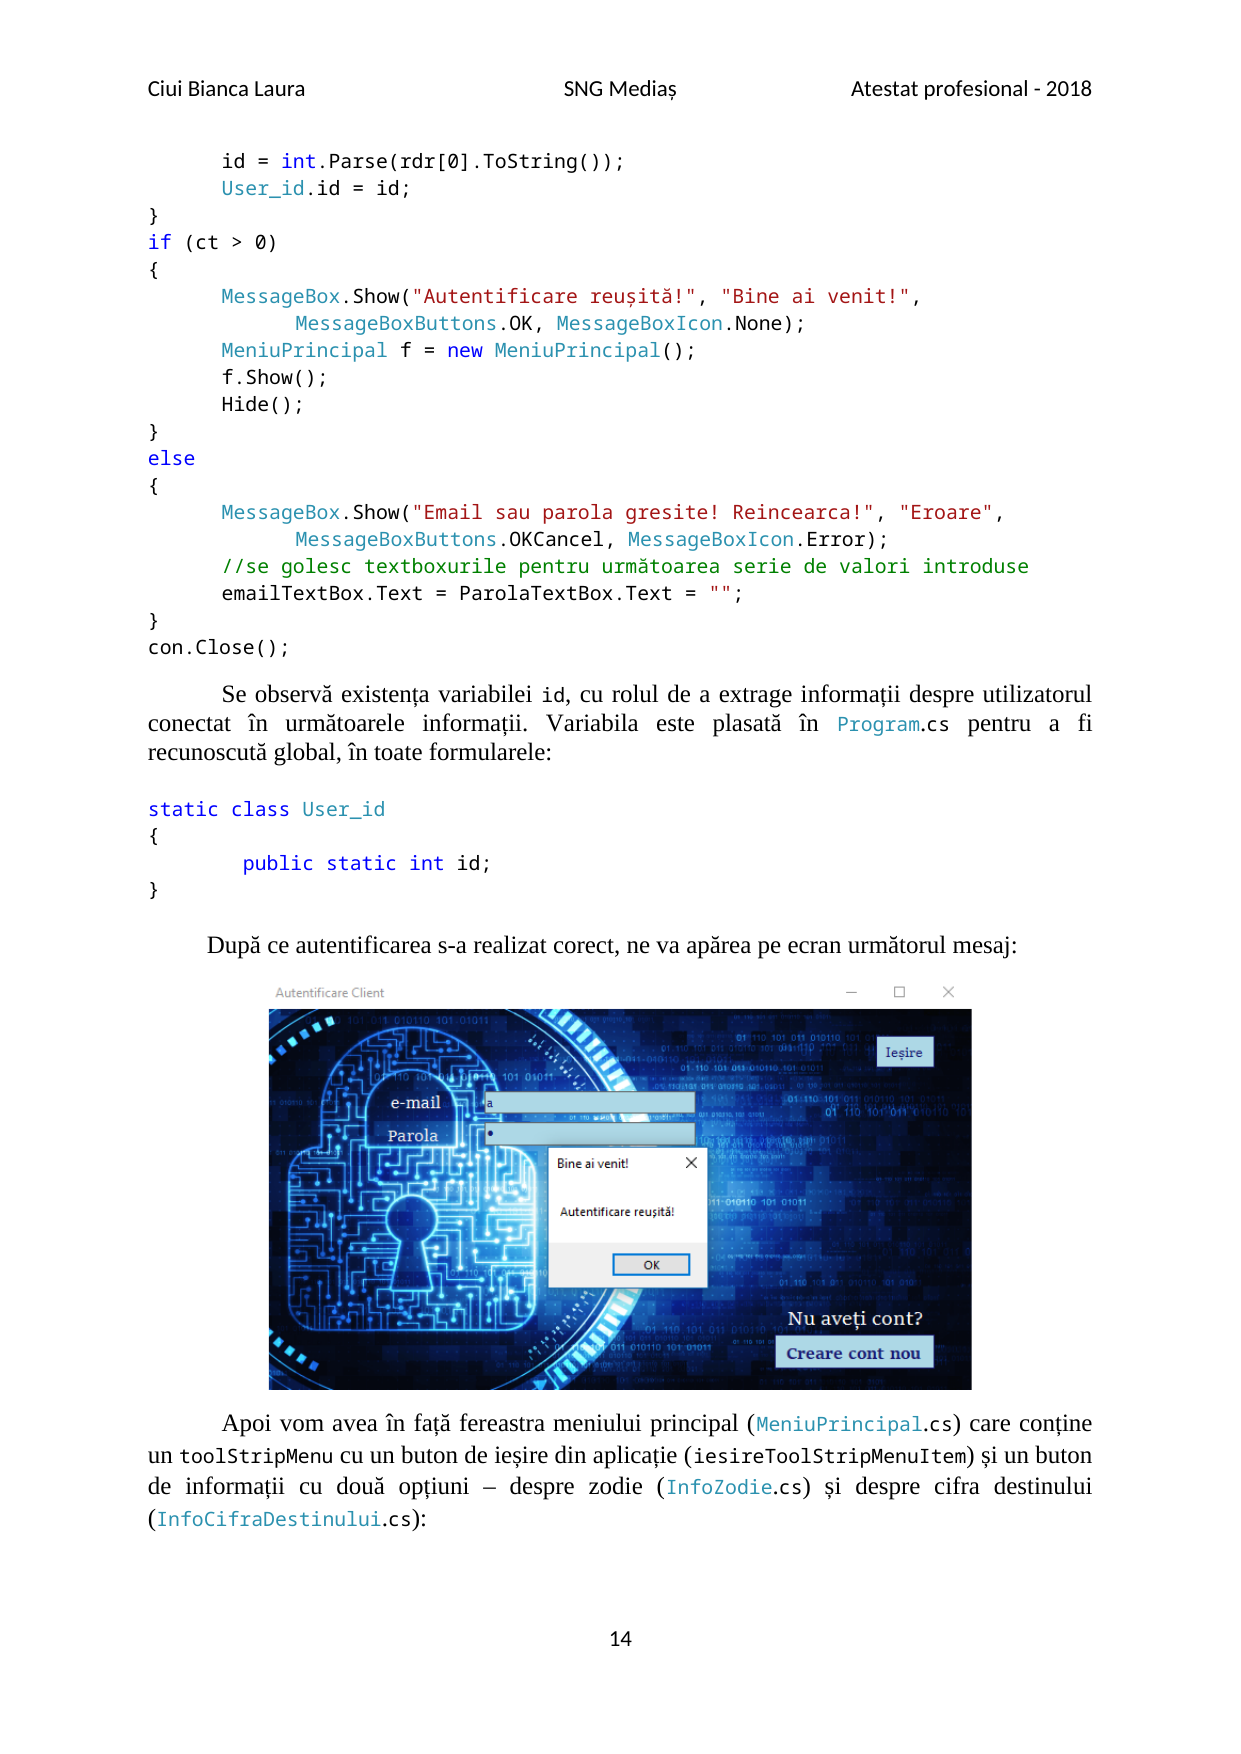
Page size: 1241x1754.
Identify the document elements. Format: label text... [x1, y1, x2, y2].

text { [148, 822, 1093, 849]
text con.Close(); [148, 633, 1093, 660]
text static class User_id [148, 795, 1093, 822]
text f.Show(); [148, 363, 1093, 390]
text { [148, 471, 1093, 498]
text Se observă existența variabilei id, cu rolul de a extrage informații despre utilizatorul conectat în următoarele informații. Variabila este plasată în Program.cs pentru a fi recunoscută global, în toate formularele: [148, 679, 1093, 766]
text } [148, 876, 1093, 903]
text emailTextBox.Text = ParolaTextBox.Text = ""; [148, 579, 1093, 606]
text User_id.id = id; [148, 174, 1093, 202]
text if (ct > 0) [148, 228, 1093, 256]
text else [148, 444, 1093, 471]
text { [148, 256, 1093, 282]
text public static int id; [148, 849, 1093, 876]
text } [148, 417, 1093, 444]
text MessageBox.Show("Email sau parola gresite! Reincearca!", "Eroare", MessageBoxButtons.OKCancel, MessageBoxIcon.Error); [221, 498, 1093, 552]
text } [148, 202, 1093, 228]
text Apoi vom avea în față fereastra meniului principal (MeniuPrincipal.cs) care conține un toolStripMenu cu un buton de ieșire din aplicație (iesireToolStripMenuItem) și un buton de informații cu două opțiuni – despre zodie (InfoZodie.cs) și despre cifra destinului (InfoCifraDestinului.cs): [148, 1408, 1093, 1532]
text //se golesc textboxurile pentru următoarea serie de valori introduse [148, 552, 1093, 579]
picture [268, 977, 972, 1390]
text } [148, 606, 1093, 633]
text id = int.Parse(rdr[0].ToString()); [148, 148, 1093, 174]
text MeniuPrincipal f = new MeniuPrincipal(); [148, 336, 1093, 363]
text Hide(); [148, 390, 1093, 417]
text După ce autentificarea s-a realizat corect, ne va apărea pe ecran următorul mesaj: [148, 930, 1093, 958]
text MessageBox.Show("Autentificare reușită!", "Bine ai venit!", MessageBoxButtons.OK, MessageBoxIcon.None); [221, 282, 1093, 336]
